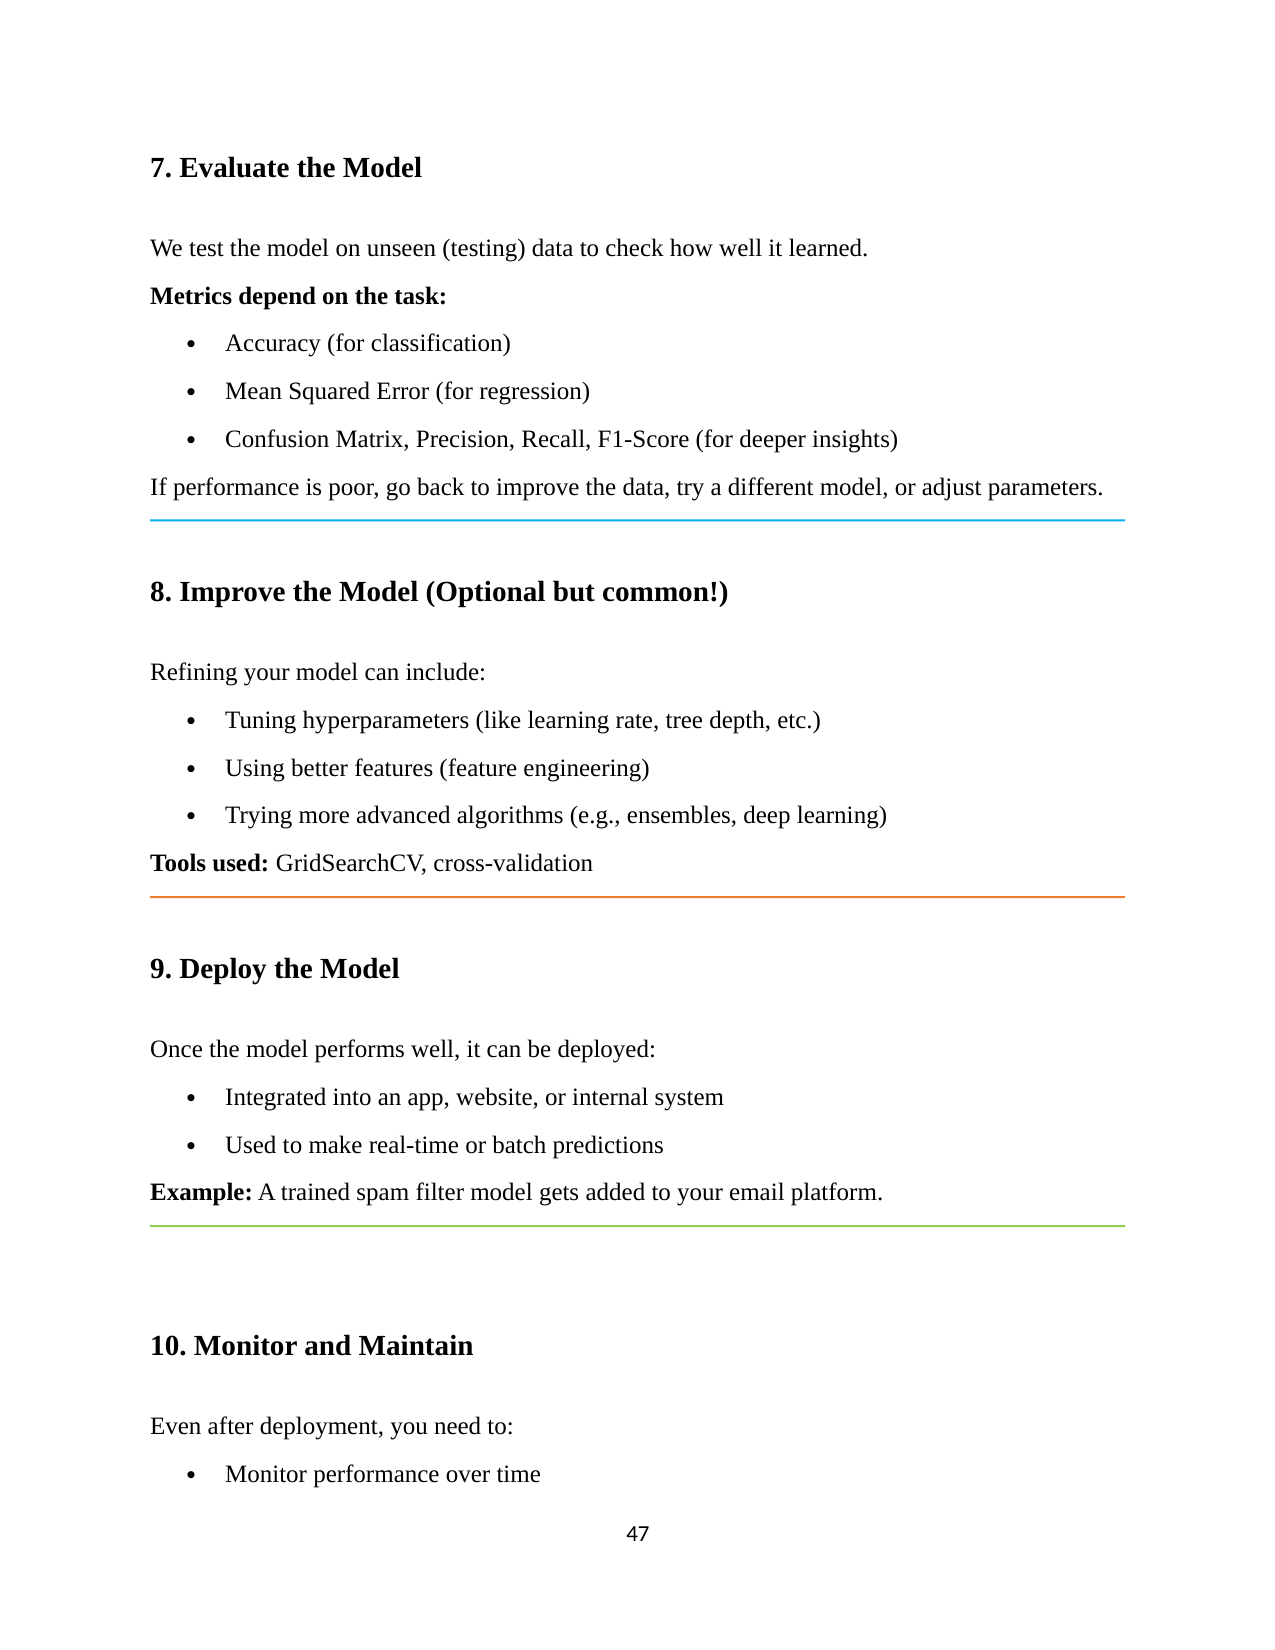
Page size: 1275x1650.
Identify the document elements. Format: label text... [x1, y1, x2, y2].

list Confusion Matrix, Precision, Recall, F1-Score (for deeper insights) [187, 424, 1125, 453]
text Refining your model can include: [150, 657, 1125, 686]
text Once the model performs well, it can be deployed: [150, 1034, 1125, 1063]
list Integrated into an app, website, or internal system [187, 1082, 1125, 1111]
list Accuracy (for classification) [187, 328, 1125, 357]
text Tools used: GridSearchCV, cross-validation [150, 848, 1125, 877]
list Mean Squared Error (for regression) [187, 376, 1125, 405]
subtitle 9. Deploy the Model [150, 951, 1125, 985]
list Trying more advanced algorithms (e.g., ensembles, deep learning) [187, 801, 1125, 829]
subtitle 7. Evaluate the Model [150, 150, 1125, 183]
text Example: A trained spam filter model gets added to your email platform. [150, 1177, 1125, 1206]
list Using better features (feature engineering) [187, 753, 1125, 782]
list Monitor performance over time [187, 1459, 1125, 1487]
text We test the model on unseen (testing) data to check how well it learned. [150, 233, 1125, 262]
subtitle 8. Improve the Model (Optional but common!) [150, 574, 1125, 608]
list Used to make real-time or batch predictions [187, 1130, 1125, 1158]
text Metrics depend on the task: [150, 281, 1125, 309]
text If performance is poor, go back to improve the data, try a different model, or adjust parameters. [150, 472, 1125, 500]
list Tuning hyperparameters (like learning rate, tree depth, etc.) [187, 705, 1125, 734]
text Even after deployment, you need to: [150, 1411, 1125, 1440]
subtitle 10. Monitor and Maintain [150, 1328, 1125, 1362]
